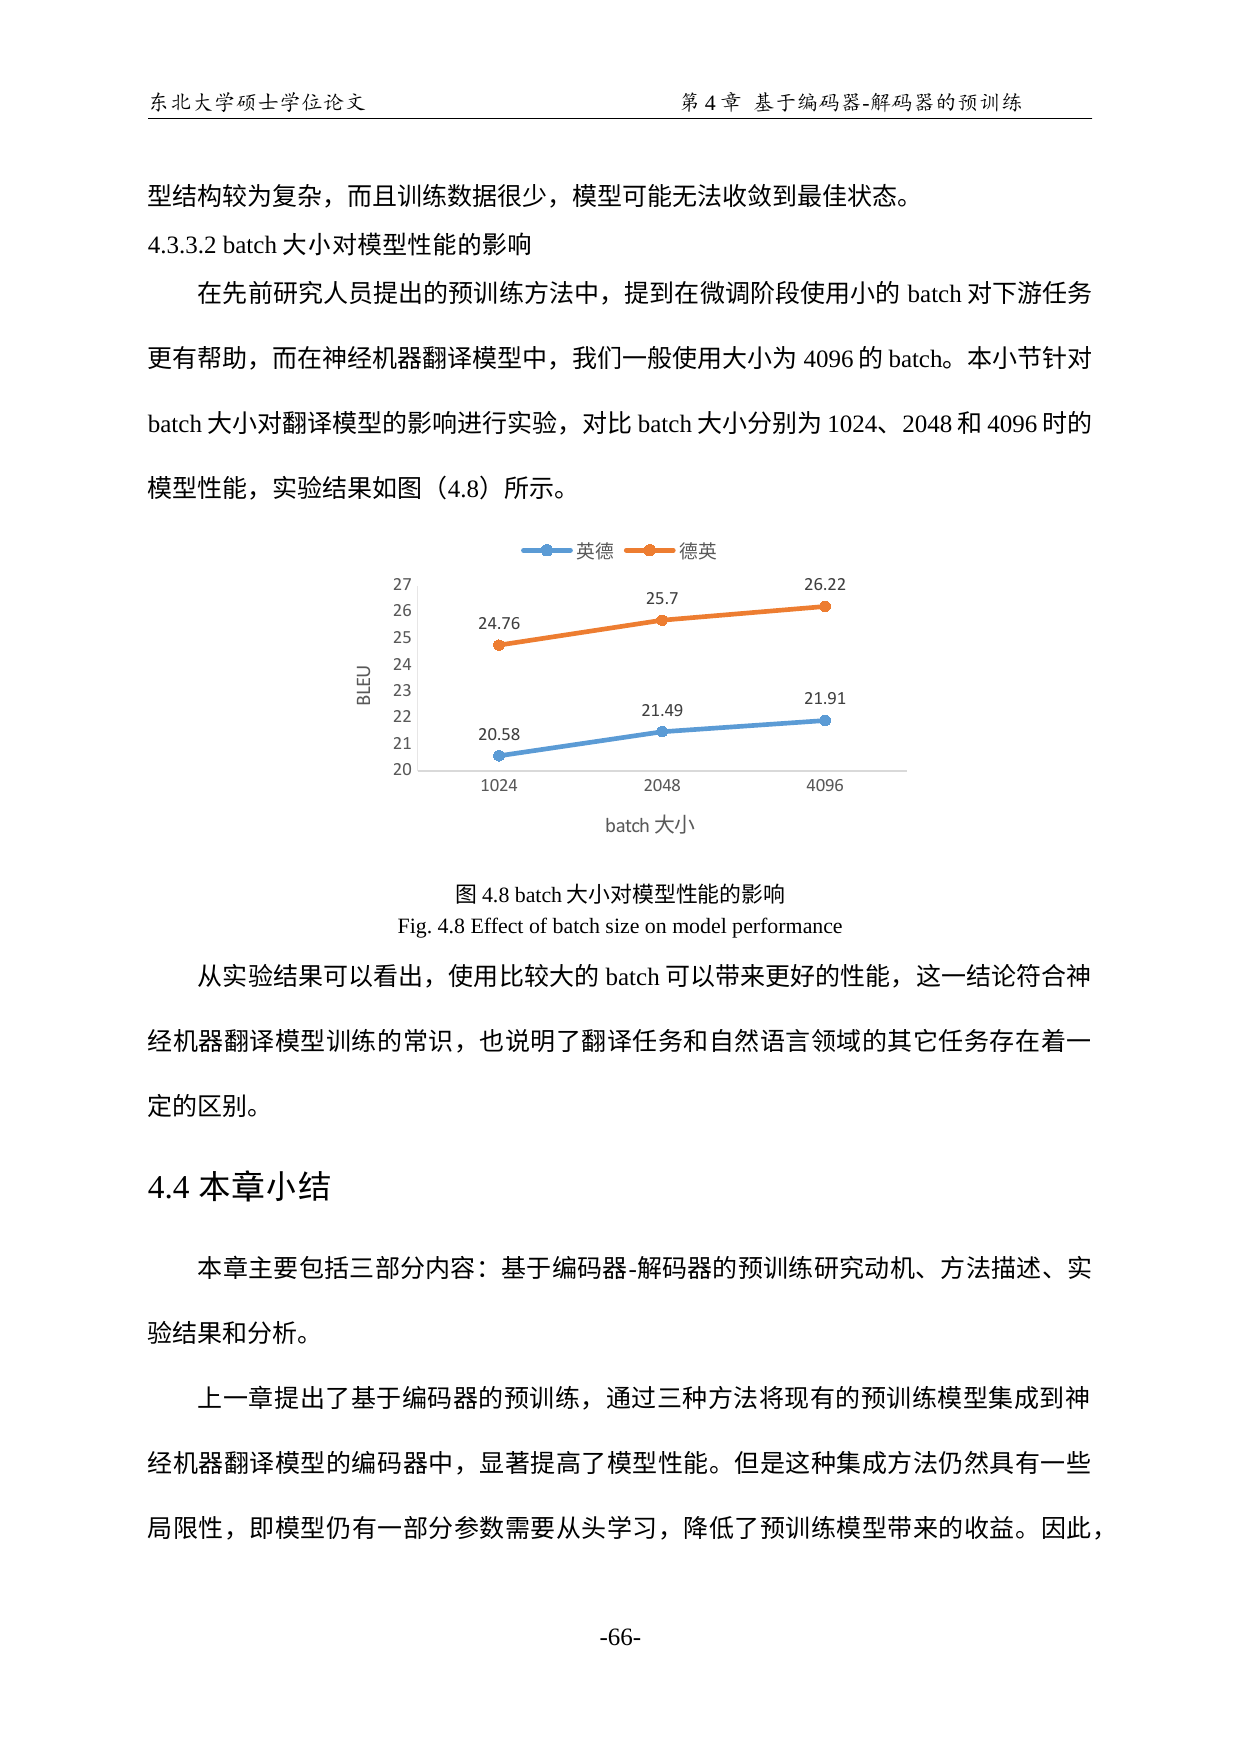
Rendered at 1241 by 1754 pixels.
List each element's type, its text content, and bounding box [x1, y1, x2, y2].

text Fig. 4.8 Effect of batch size on model performance [148, 909, 1092, 942]
text 从实验结果可以看出，使用比较大的batch可以带来更好的性能，这一结论符合神经机器翻译模型训练的常识，也说明了翻译任务和自然语言领域的其它任务存在着一定的区别。 [148, 942, 1092, 1137]
text 在先前研究人员提出的预训练方法中，提到在微调阶段使用小的batch对下游任务更有帮助，而在神经机器翻译模型中，我们一般使用大小为4096的batch。本小节针对batch大小对翻译模型的影响进行实验，对比batch大小分别为1024、2048和4096时的模型性能，实验结果如图（4.8）所示。 [148, 259, 1092, 519]
text 4.4 本章小结 [148, 1153, 1092, 1218]
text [148, 162, 1092, 227]
text 4.3.3.2 batch大小对模型性能的影响 [148, 227, 1092, 259]
text 本章主要包括三部分内容：基于编码器-解码器的预训练研究动机、方法描述、实验结果和分析。 [148, 1234, 1092, 1364]
text 图 4.8 batch大小对模型性能的影响 [148, 877, 1092, 909]
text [148, 1364, 1092, 1559]
